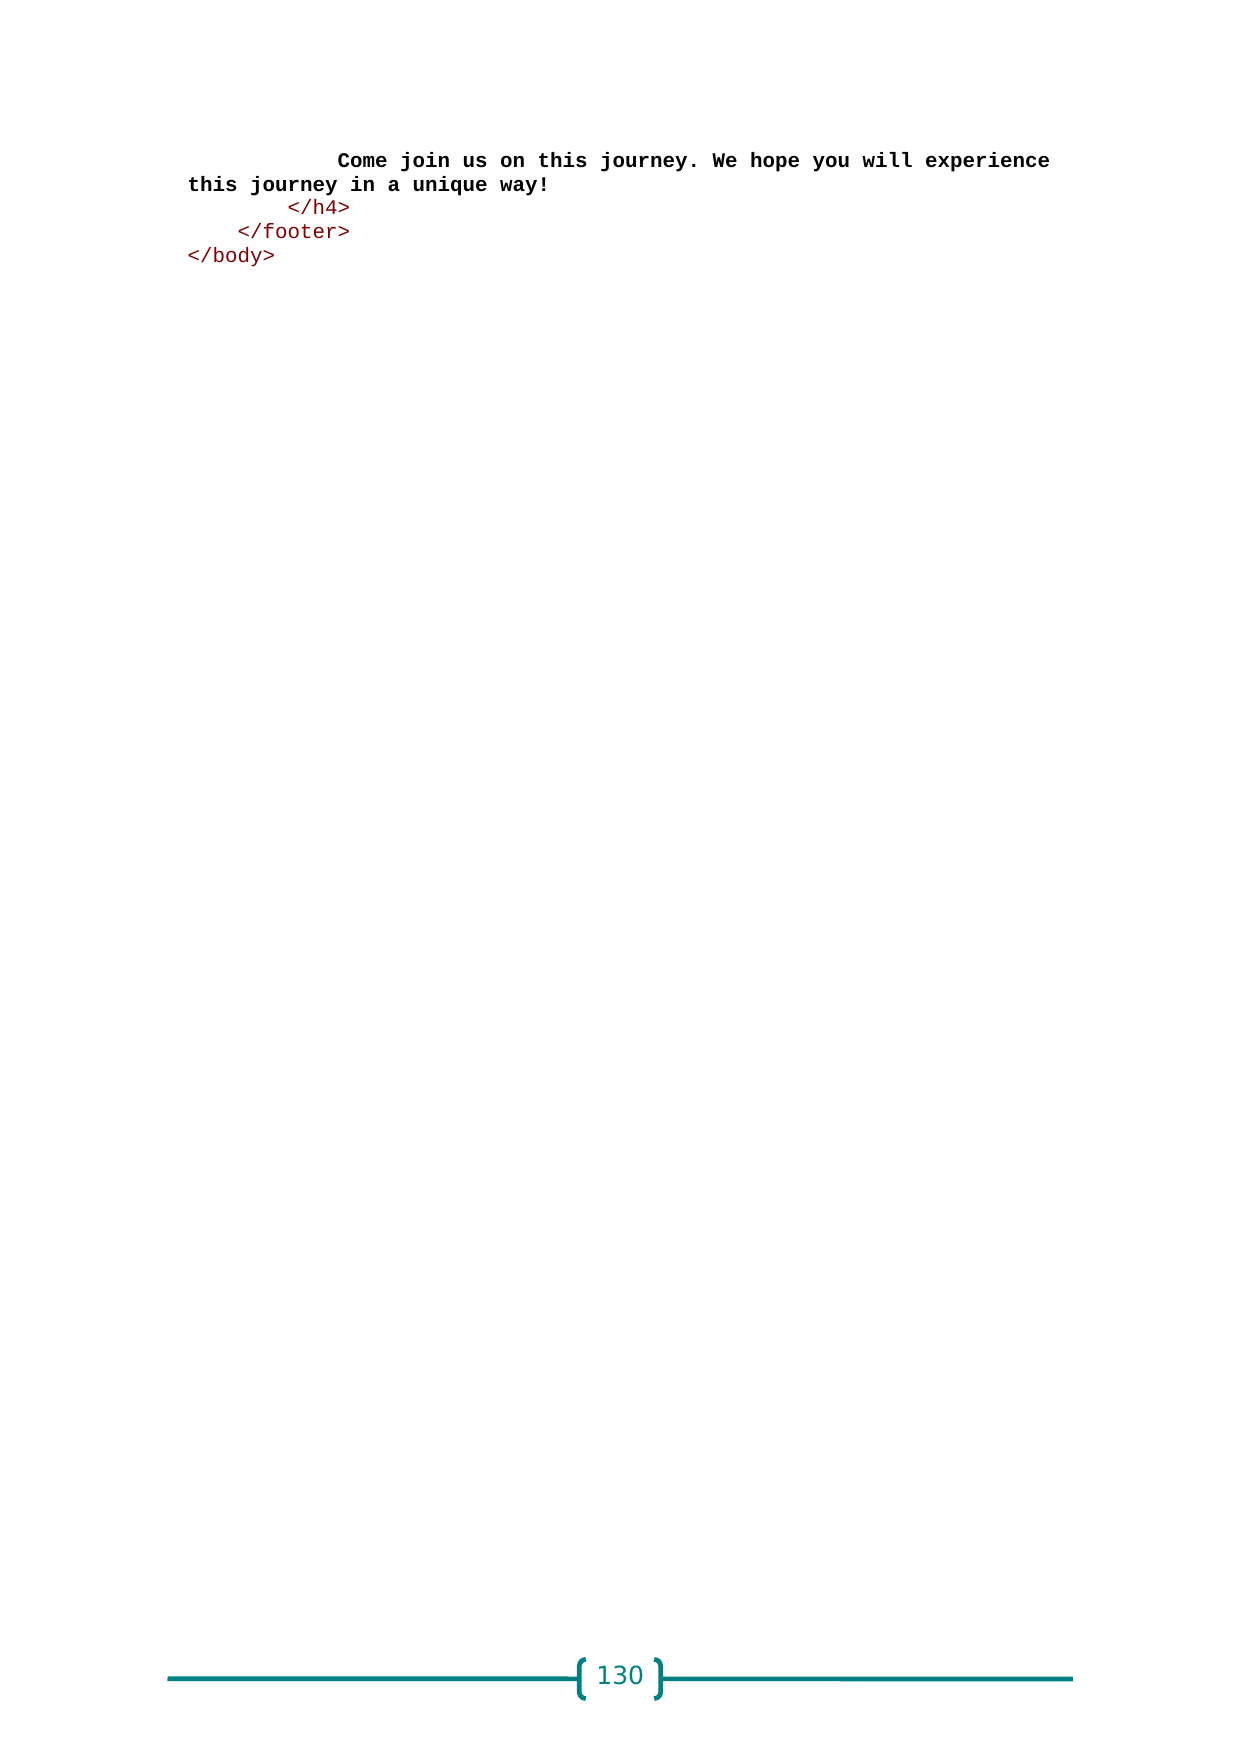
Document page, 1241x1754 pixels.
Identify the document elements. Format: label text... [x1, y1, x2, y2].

text </footer> [187, 221, 1053, 244]
text </body> [187, 244, 1053, 268]
text Come join us on this journey. We hope you will experience this journey in a unique way! [187, 150, 1053, 197]
text </h4> [187, 197, 1053, 221]
